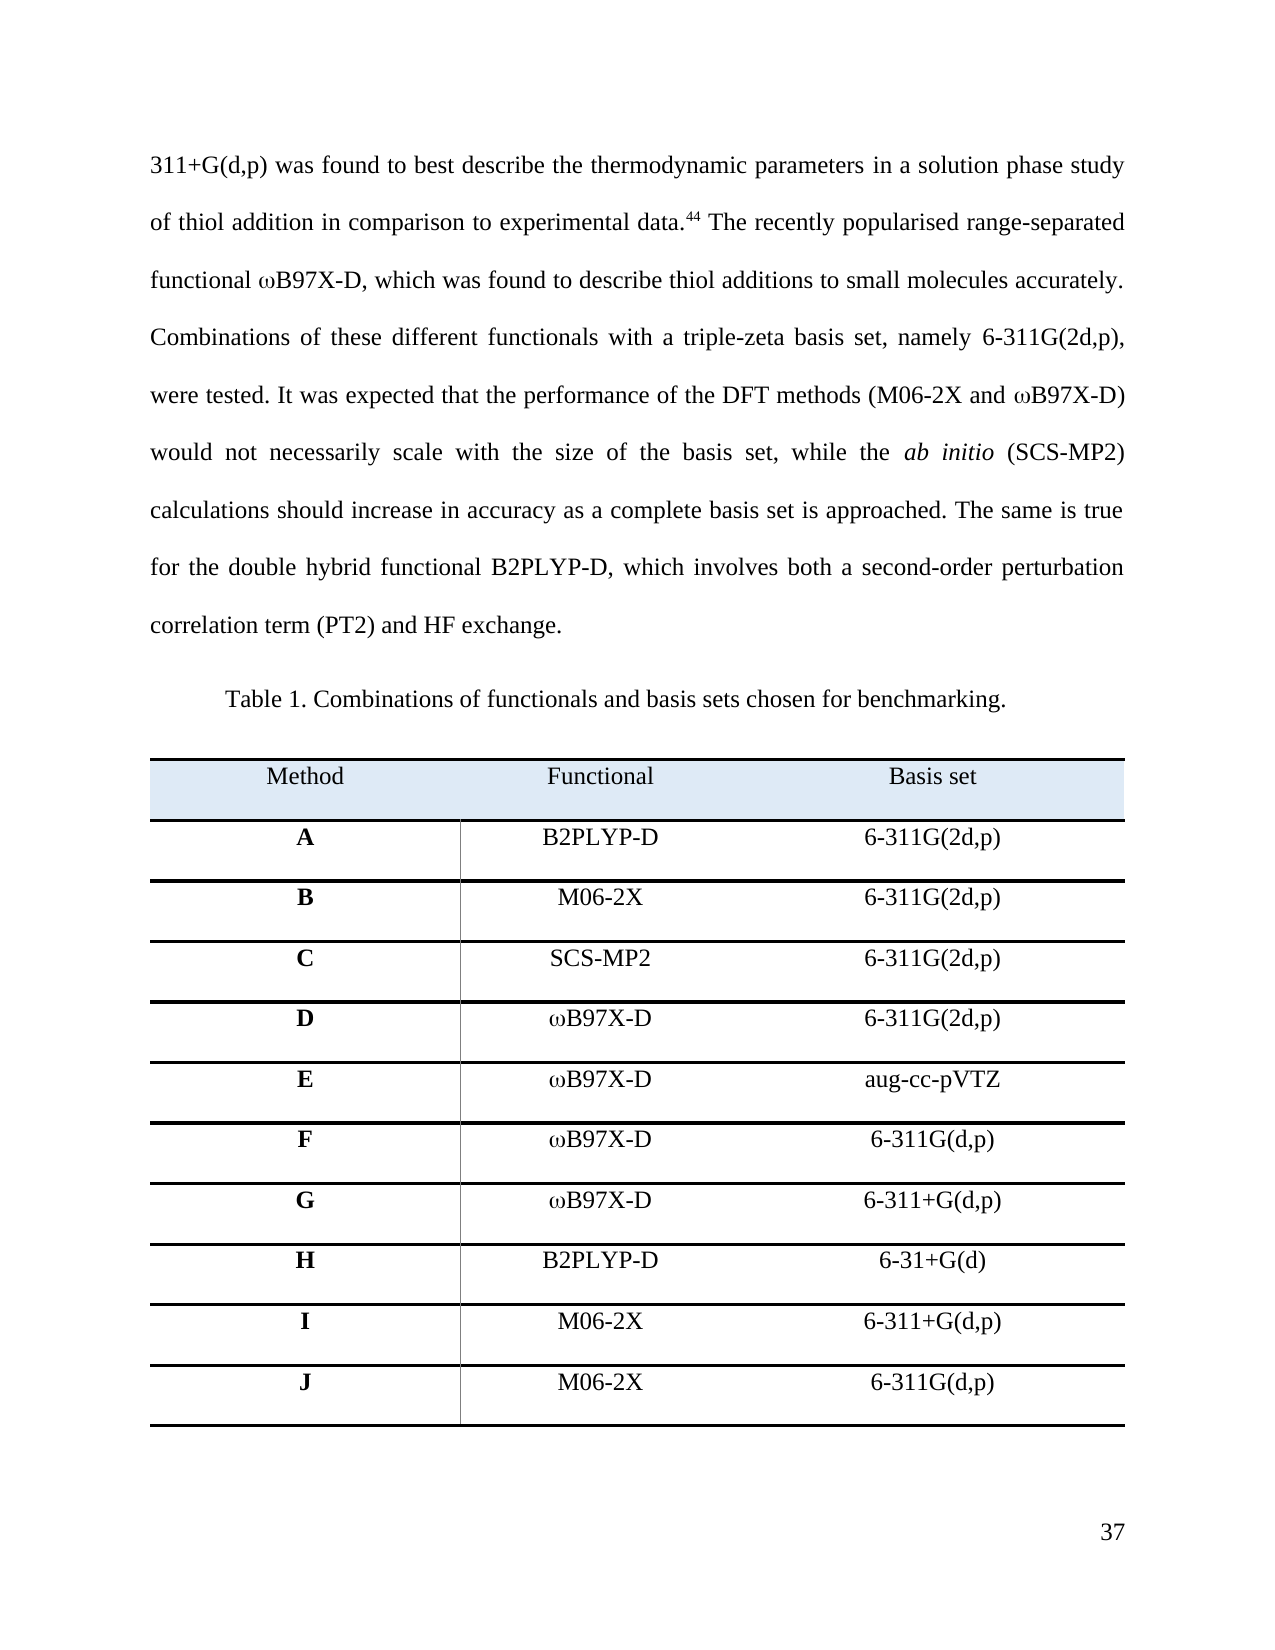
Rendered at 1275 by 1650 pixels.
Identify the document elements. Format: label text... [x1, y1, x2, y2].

table_cell B2PLYP-D [461, 1246, 741, 1303]
table_cell 6-311+G(d,p) [741, 1185, 1124, 1242]
text Table 1. Combinations of functionals and basis sets chosen for benchmarking. [150, 684, 1125, 713]
table_cell 6-311G(d,p) [741, 1367, 1124, 1424]
table_cell B97X-D [461, 1004, 741, 1061]
table_cell 6-311G(2d,p) [741, 1004, 1124, 1061]
table_cell B97X-D [461, 1185, 741, 1242]
table_cell F [150, 1125, 460, 1182]
table_cell J [150, 1367, 460, 1424]
table_cell M06-2X [461, 1306, 741, 1363]
table_header Method [150, 761, 460, 819]
table_cell B2PLYP-D [461, 822, 741, 879]
table_header Functional [460, 761, 741, 819]
table_header Basis set [741, 761, 1124, 819]
table_cell C [150, 943, 460, 1000]
table_cell 6-311G(d,p) [741, 1125, 1124, 1182]
table_cell 6-311G(2d,p) [741, 822, 1124, 879]
table_cell 6-31+G(d) [741, 1246, 1124, 1303]
table_cell B97X-D [461, 1064, 741, 1121]
table_cell I [150, 1306, 460, 1363]
table_cell B97X-D [461, 1125, 741, 1182]
table_cell D [150, 1004, 460, 1061]
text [150, 150, 1125, 639]
table_cell 6-311G(2d,p) [741, 883, 1124, 940]
table_cell A [150, 822, 460, 879]
table_cell M06-2X [461, 883, 741, 940]
table_cell H [150, 1246, 460, 1303]
table_cell M06-2X [461, 1367, 741, 1424]
table_cell G [150, 1185, 460, 1242]
table_cell aug-cc-pVTZ [741, 1064, 1124, 1121]
table_cell 6-311+G(d,p) [741, 1306, 1124, 1363]
table_cell E [150, 1064, 460, 1121]
table_cell SCS-MP2 [461, 943, 741, 1000]
table_cell 6-311G(2d,p) [741, 943, 1124, 1000]
table_cell B [150, 883, 460, 940]
